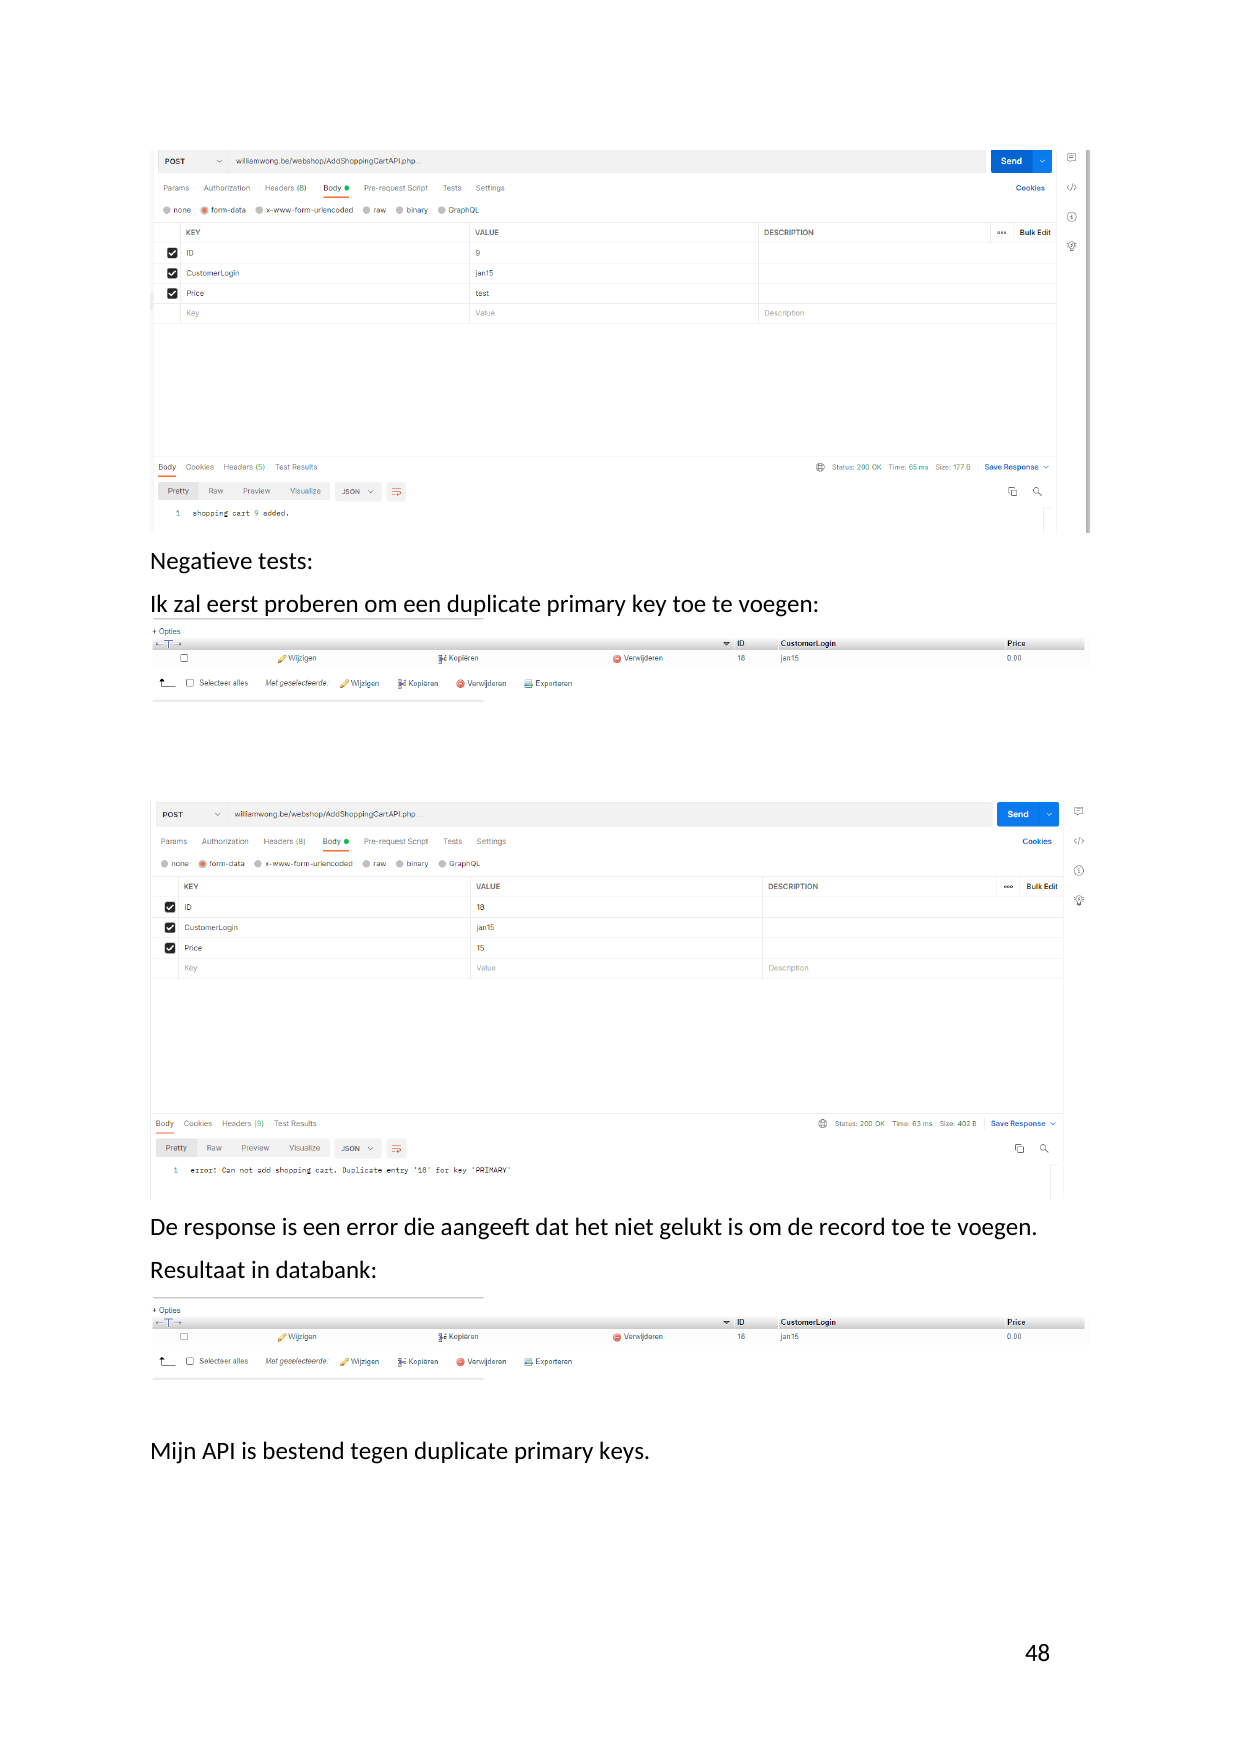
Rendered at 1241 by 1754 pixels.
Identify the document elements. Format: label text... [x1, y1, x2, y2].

text Negatieve tests: [150, 545, 1090, 576]
picture [150, 618, 1091, 702]
text Resultaat in databank: [150, 1254, 1090, 1285]
text Ik zal eerst proberen om een duplicate primary key toe te voegen: [150, 588, 1090, 618]
text De response is een error die aangeeft dat het niet gelukt is om de record toe te voegen. [150, 1211, 1090, 1242]
text Mijn API is bestend tegen duplicate primary keys. [150, 1435, 1090, 1466]
picture [150, 1297, 1091, 1380]
picture [150, 800, 1091, 1199]
picture [150, 150, 1091, 533]
